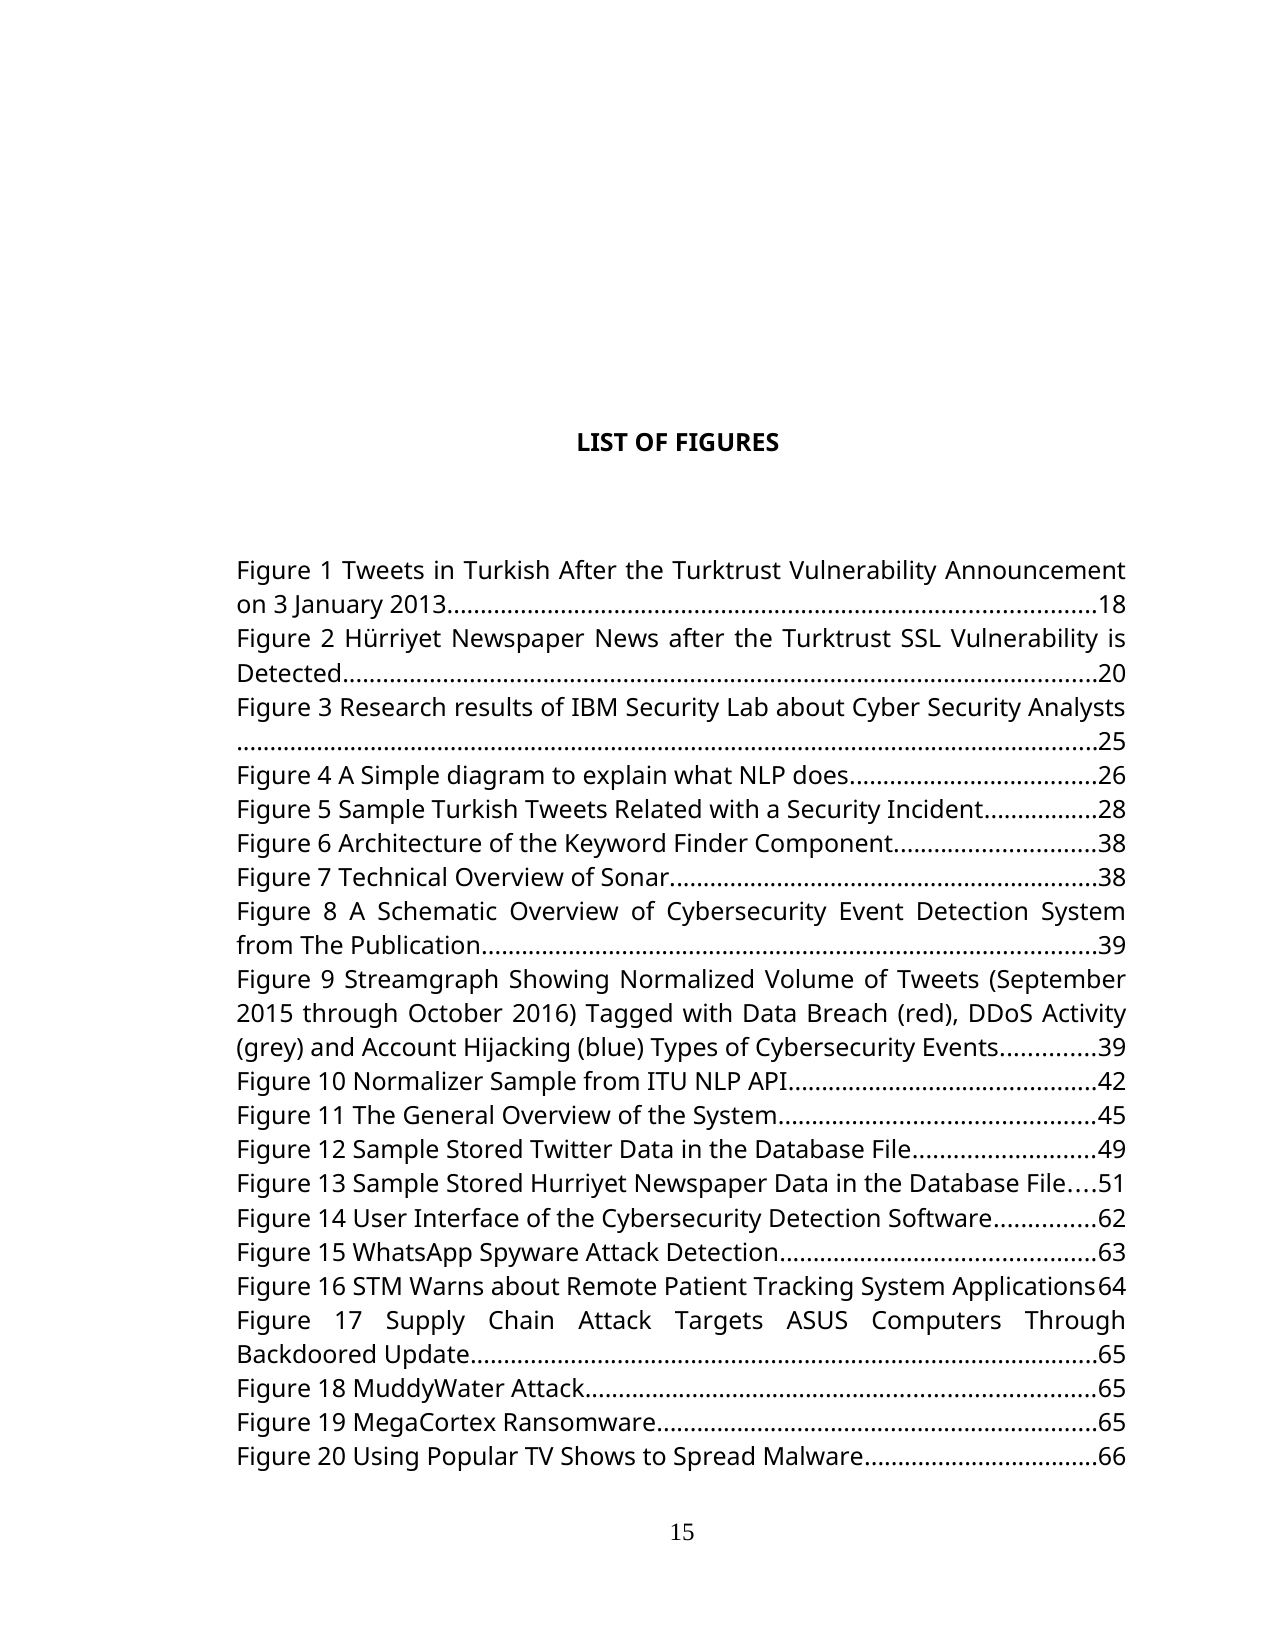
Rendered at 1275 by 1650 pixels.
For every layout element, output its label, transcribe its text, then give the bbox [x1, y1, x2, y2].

text Figure 9 Streamgraph Showing Normalized Volume of Tweets (September 2015 through October 2016) Tagged with Data Breach (red), DDoS Activity (grey) and Account Hijacking (blue) Types of Cybersecurity Events. 39 [236, 962, 1127, 1064]
text Figure 4 A Simple diagram to explain what NLP does. 26 [236, 757, 1127, 791]
subtitle LIST OF FIGURES [259, 424, 1097, 458]
text Figure 15 WhatsApp Spyware Attack Detection 63 [236, 1234, 1127, 1268]
text Figure 7 Technical Overview of Sonar. 38 [236, 859, 1127, 894]
text Figure 5 Sample Turkish Tweets Related with a Security Incident 28 [236, 791, 1127, 826]
text Figure 6 Architecture of the Keyword Finder Component. 38 [236, 826, 1127, 859]
text Figure 16 STM Warns about Remote Patient Tracking System Applications 64 [236, 1268, 1127, 1302]
text Figure 14 User Interface of the Cybersecurity Detection Software 62 [236, 1200, 1127, 1234]
text Figure 20 Using Popular TV Shows to Spread Malware 66 [236, 1439, 1127, 1473]
text Figure 12 Sample Stored Twitter Data in the Database File 49 [236, 1132, 1127, 1166]
text Figure 1 Tweets in Turkish After the Turktrust Vulnerability Announcement on 3 January 2013 18 [236, 553, 1127, 621]
text Figure 17 Supply Chain Attack Targets ASUS Computers Through Backdoored Update 65 [236, 1302, 1127, 1371]
text Figure 3 Research results of IBM Security Lab about Cyber Security Analysts 25 [236, 689, 1127, 757]
text Figure 19 MegaCortex Ransomware 65 [236, 1404, 1127, 1439]
text Figure 8 A Schematic Overview of Cybersecurity Event Detection System from The Publication. 39 [236, 894, 1127, 962]
text Figure 13 Sample Stored Hurriyet Newspaper Data in the Database File 51 [236, 1166, 1127, 1200]
text Figure 18 MuddyWater Attack 65 [236, 1371, 1127, 1404]
text Figure 10 Normalizer Sample from ITU NLP API 42 [236, 1064, 1127, 1098]
text Figure 2 Hürriyet Newspaper News after the Turktrust SSL Vulnerability is Detected 20 [236, 621, 1127, 689]
text Figure 11 The General Overview of the System 45 [236, 1098, 1127, 1132]
